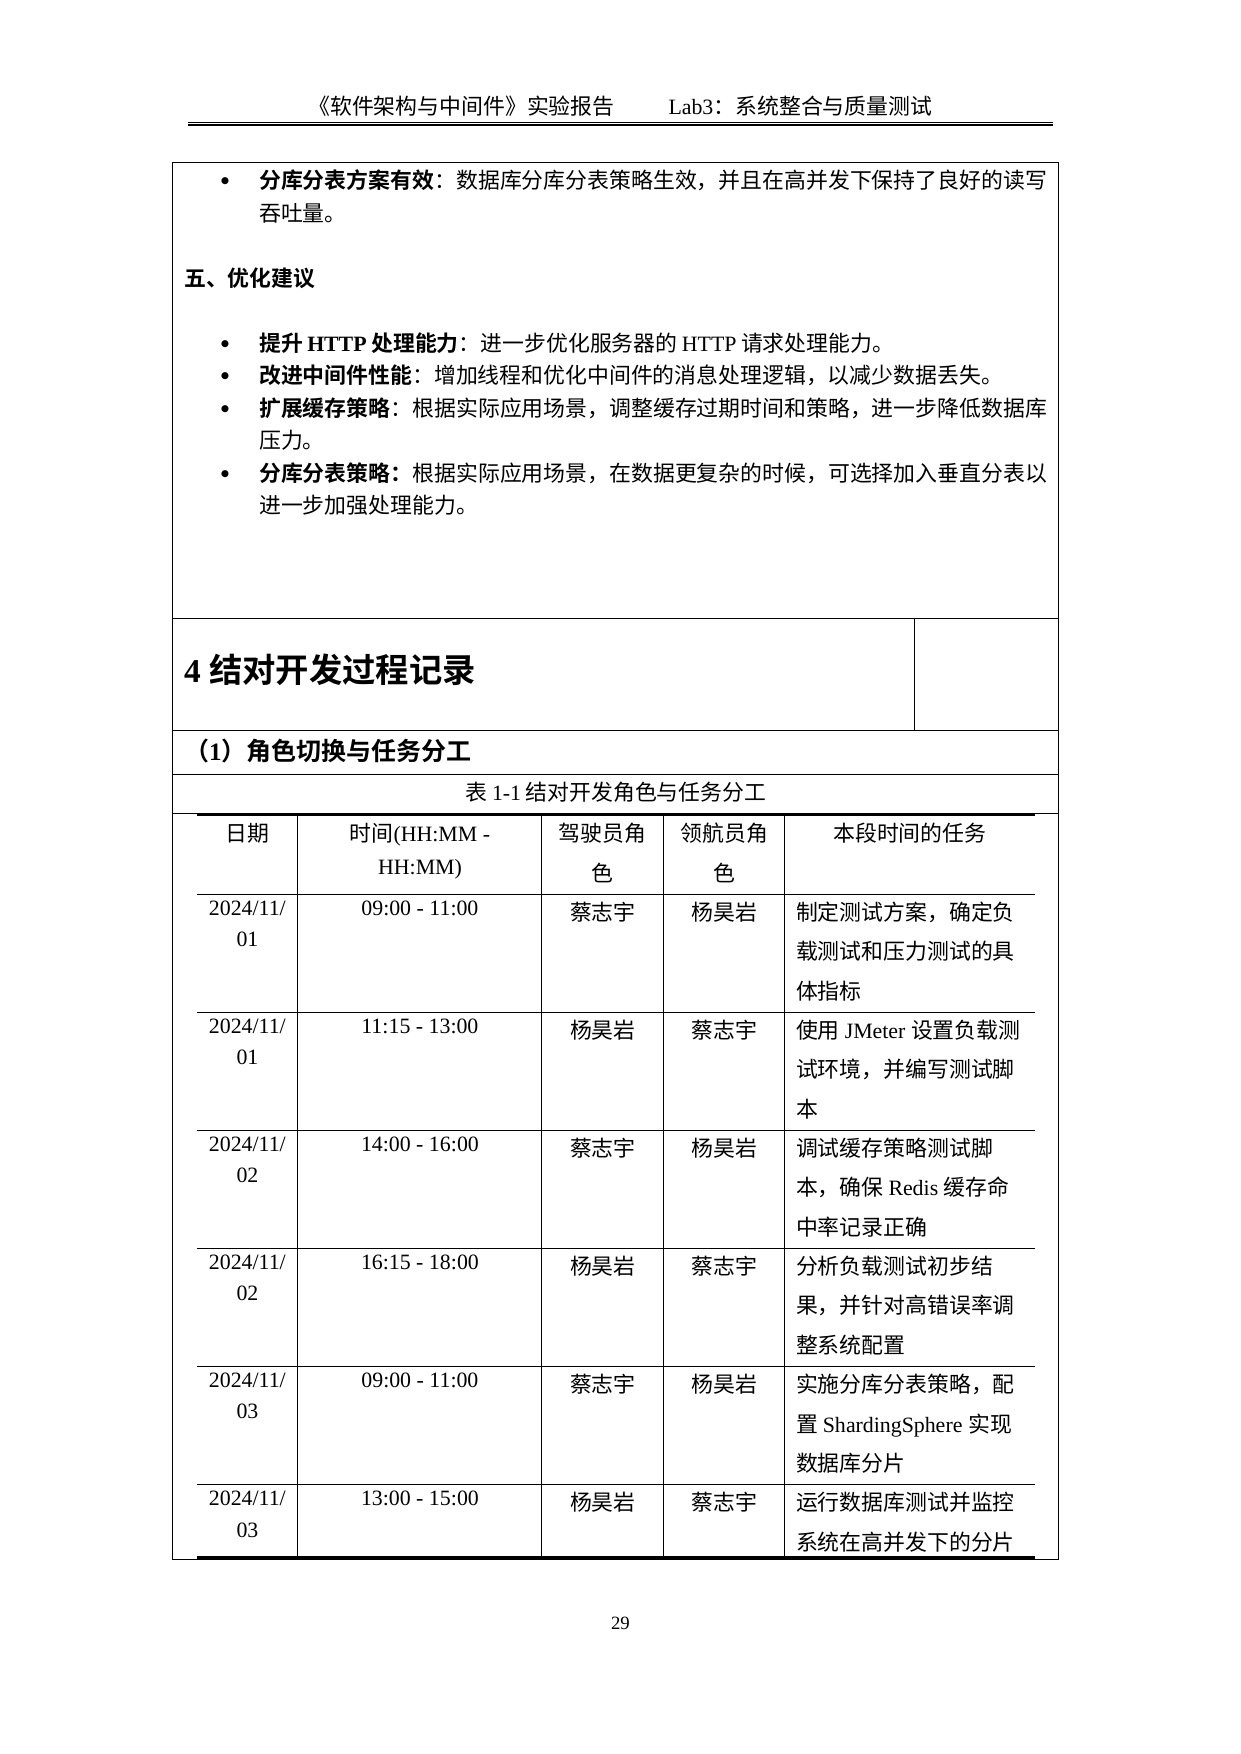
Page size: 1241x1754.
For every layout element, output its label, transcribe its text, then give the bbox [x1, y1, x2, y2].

table_cell [664, 895, 784, 1012]
table_cell [542, 1485, 663, 1556]
table_cell [542, 895, 663, 1012]
table_cell [298, 1131, 541, 1248]
table_cell [664, 1013, 784, 1130]
table_cell [298, 816, 541, 894]
table_cell [298, 1249, 541, 1366]
table_cell [298, 1485, 541, 1556]
table_cell [664, 816, 784, 894]
table_cell [298, 1013, 541, 1130]
table_cell [542, 816, 663, 894]
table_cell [173, 163, 1058, 618]
table_cell [298, 895, 541, 1012]
table_cell [785, 814, 1058, 1558]
table_cell 结对开发过程记录 [173, 619, 914, 730]
table_cell [542, 1249, 663, 1366]
table_cell [542, 1367, 663, 1484]
table_cell [915, 619, 1058, 730]
table_cell [173, 814, 297, 1558]
table_cell [664, 1131, 784, 1248]
table_cell [542, 1013, 663, 1130]
table_cell [664, 1249, 784, 1366]
table_cell [298, 1367, 541, 1484]
table_cell 表1-1结对开发角色与任务分工 [173, 775, 1058, 813]
table_cell [542, 1131, 663, 1248]
table_cell [664, 1367, 784, 1484]
table_cell [664, 1485, 784, 1556]
table_cell （1）角色切换与任务分工 [173, 731, 1058, 774]
